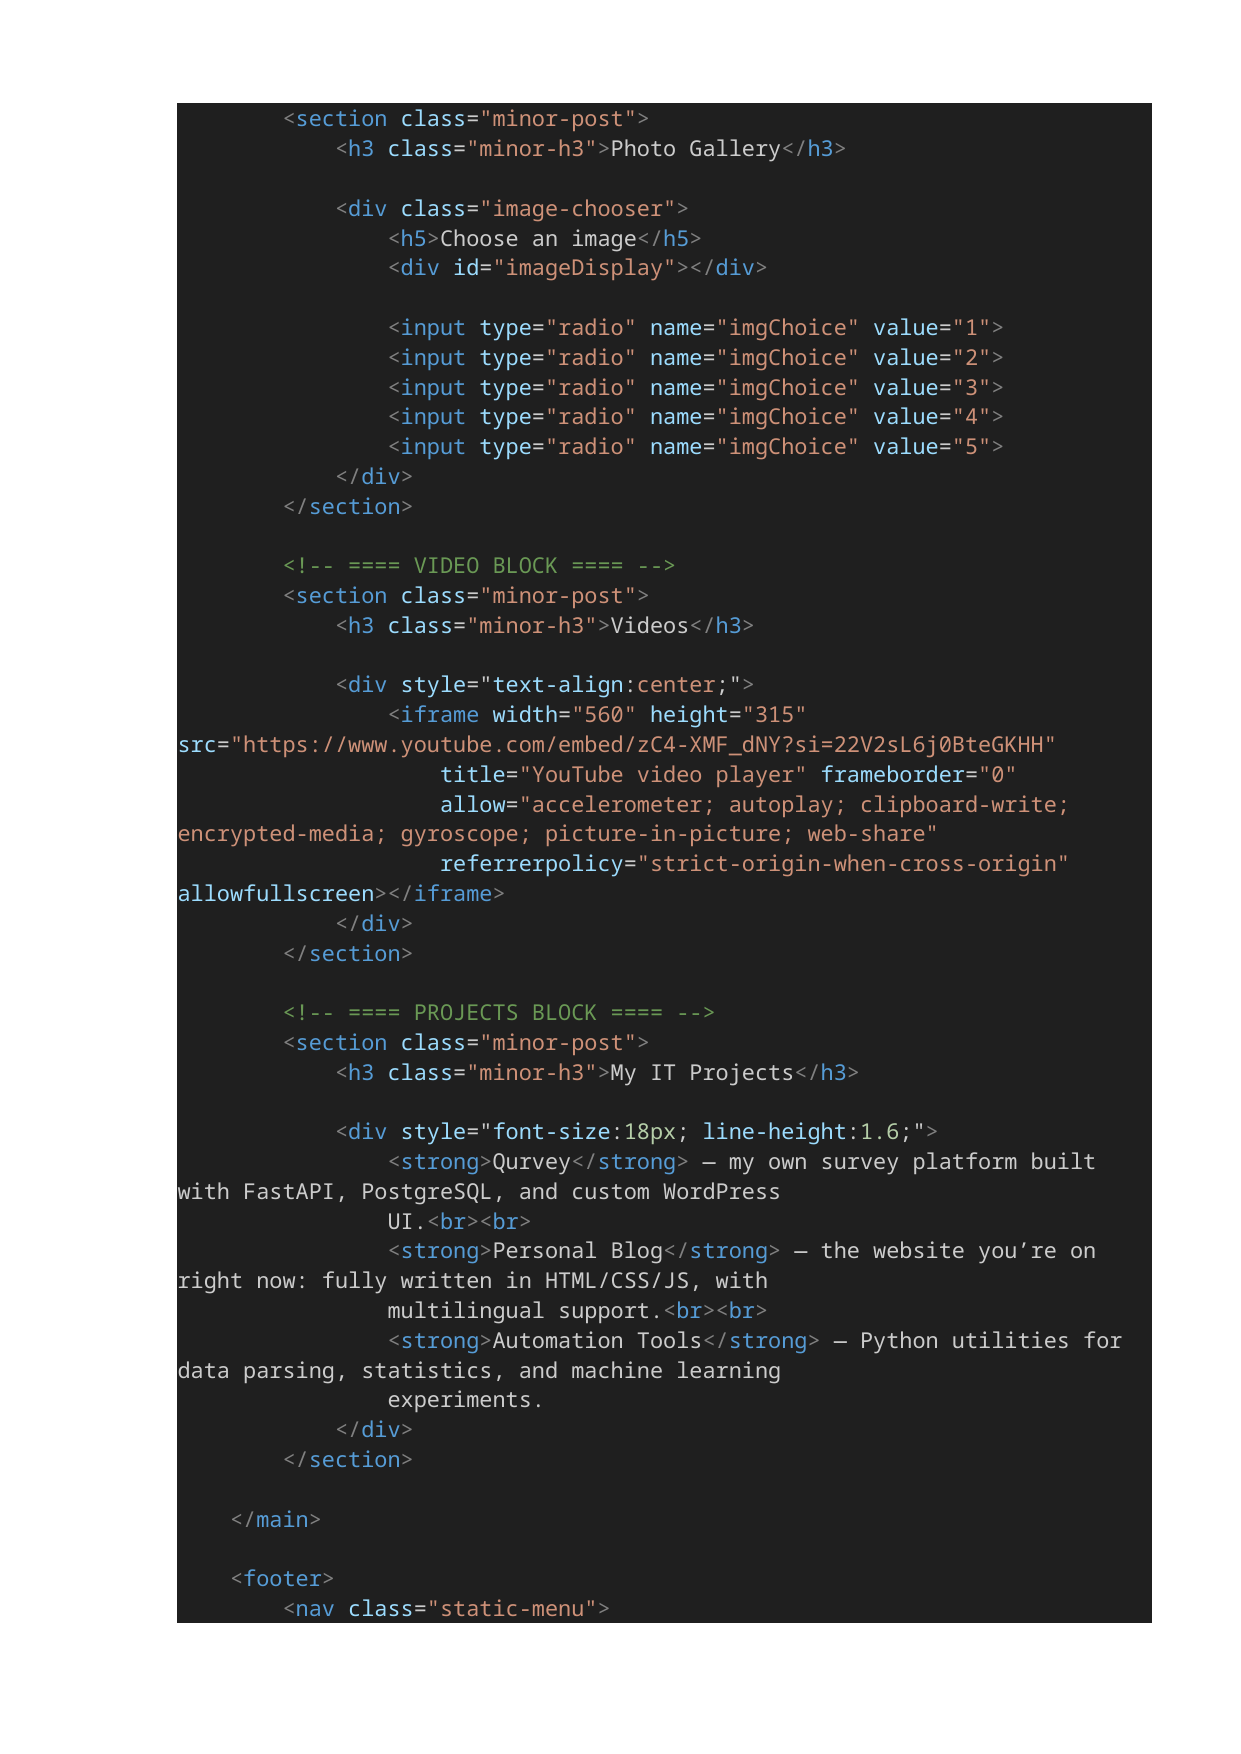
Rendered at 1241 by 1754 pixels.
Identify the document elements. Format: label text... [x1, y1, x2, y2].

text <input type="radio" name="imgChoice" value="5"> [177, 431, 1152, 461]
text allow="accelerometer; autoplay; clipboard-write; encrypted-media; gyroscope; picture-in-picture; web-share" [177, 789, 1152, 848]
text <input type="radio" name="imgChoice" value="2"> [177, 342, 1152, 372]
text </section> [177, 938, 1152, 967]
text <nav class="static-menu"> [177, 1593, 1152, 1623]
text <input type="radio" name="imgChoice" value="3"> [177, 372, 1152, 401]
text <section class="minor-post"> [177, 580, 1152, 610]
text <h3 class="minor-h3">My IT Projects</h3> [177, 1057, 1152, 1087]
text <input type="radio" name="imgChoice" value="1"> [177, 312, 1152, 342]
text <h5>Choose an image</h5> [177, 223, 1152, 252]
text <h3 class="minor-h3">Videos</h3> [177, 610, 1152, 640]
text <strong>Qurvey</strong> — my own survey platform built with FastAPI, PostgreSQL, and custom WordPress [177, 1146, 1152, 1206]
text <strong>Personal Blog</strong> — the website you’re on right now: fully written in HTML/CSS/JS, with [177, 1236, 1152, 1295]
text <iframe width="560" height="315" src="https://www.youtube.com/embed/zC4-XMF_dNY?si=22V2sL6j0BteGKHH" [177, 699, 1152, 759]
text title="YouTube video player" frameborder="0" [177, 759, 1152, 789]
text <!-- ==== PROJECTS BLOCK ==== --> [177, 997, 1152, 1027]
text </div> [177, 1414, 1152, 1444]
text <input type="radio" name="imgChoice" value="4"> [177, 401, 1152, 431]
text <div id="imageDisplay"></div> [177, 252, 1152, 282]
text </section> [177, 491, 1152, 521]
text <!-- ==== VIDEO BLOCK ==== --> [177, 550, 1152, 580]
text multilingual support.<br><br> [177, 1295, 1152, 1325]
text <h3 class="minor-h3">Photo Gallery</h3> [177, 133, 1152, 163]
text <strong>Automation Tools</strong> — Python utilities for data parsing, statistics, and machine learning [177, 1325, 1152, 1384]
text </section> [177, 1444, 1152, 1474]
text referrerpolicy="strict-origin-when-cross-origin" allowfullscreen></iframe> [177, 848, 1152, 908]
text <section class="minor-post"> [177, 103, 1152, 133]
text </main> [177, 1504, 1152, 1533]
text </div> [177, 908, 1152, 938]
text <div style="text-align:center;"> [177, 669, 1152, 699]
text </div> [177, 461, 1152, 491]
text experiments. [177, 1384, 1152, 1414]
text <footer> [177, 1563, 1152, 1593]
text <div class="image-chooser"> [177, 193, 1152, 223]
text UI.<br><br> [177, 1206, 1152, 1236]
text <section class="minor-post"> [177, 1027, 1152, 1057]
text <div style="font-size:18px; line-height:1.6;"> [177, 1116, 1152, 1146]
